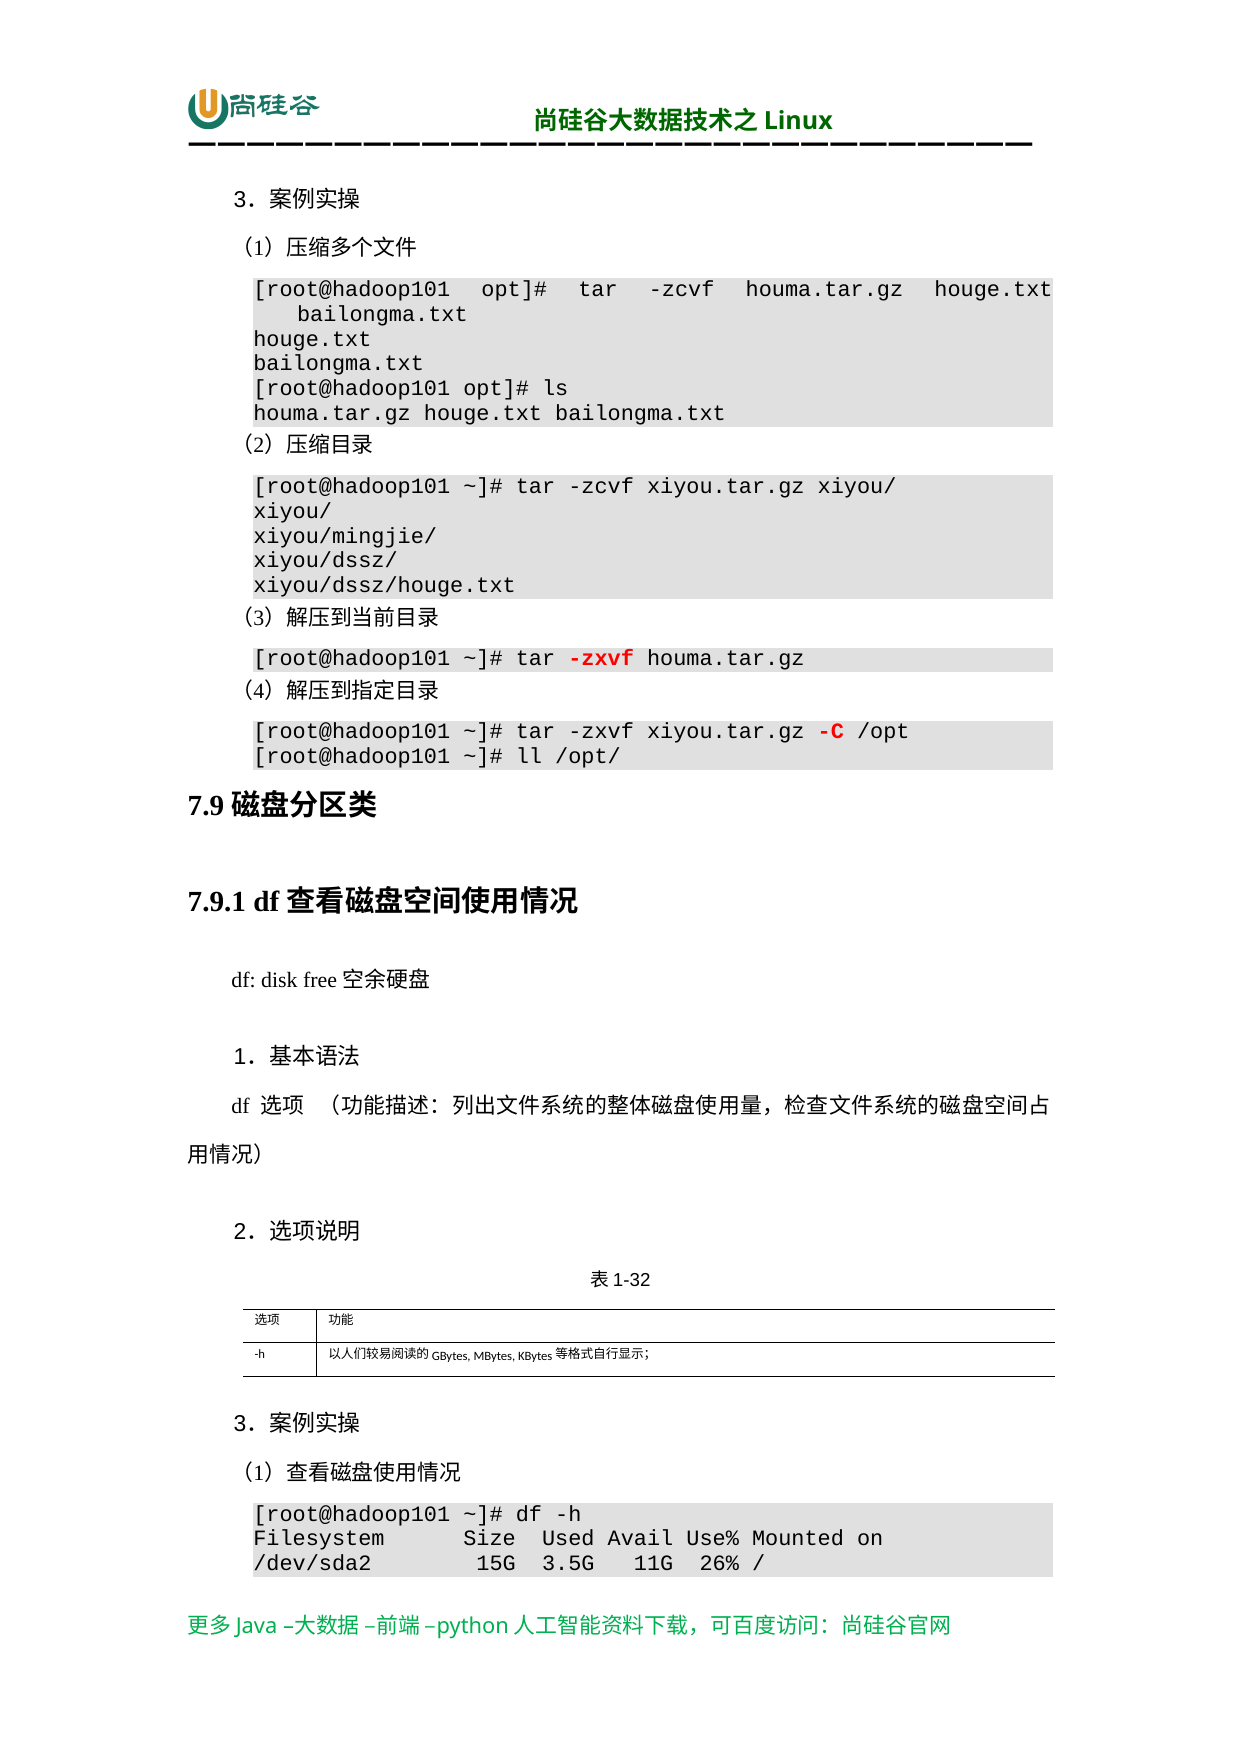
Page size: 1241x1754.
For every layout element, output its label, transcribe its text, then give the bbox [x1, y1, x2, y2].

text xiyou/ [253, 500, 1053, 525]
text 1．基本语法 [187, 1022, 1053, 1087]
text xiyou/dssz/ [253, 550, 1053, 574]
text [root@hadoop101 ~]# tar -zxvf xiyou.tar.gz -C /opt [253, 721, 1053, 746]
text [root@hadoop101 ~]# ll /opt/ [253, 746, 1053, 770]
text （4）解压到指定目录 [187, 672, 1053, 705]
text df: disk free 空余硬盘 [187, 961, 1053, 994]
text xiyou/dssz/houge.txt [253, 574, 1053, 599]
text [root@hadoop101 opt]# ls [253, 377, 1053, 402]
text bailongma.txt [253, 353, 1053, 377]
table_cell 以人们较易阅读的 GBytes, MBytes, KBytes 等格式自行显示； [317, 1343, 1055, 1376]
text xiyou/mingjie/ [253, 525, 1053, 550]
text 3．案例实操 [187, 165, 1053, 230]
table_header 选项 [243, 1310, 316, 1342]
text （2）压缩目录 [187, 427, 1053, 459]
table_cell -h [243, 1343, 316, 1376]
text houge.txt [253, 328, 1053, 353]
text [root@hadoop101 ~]# df -h [253, 1503, 1053, 1528]
text 2．选项说明 [187, 1197, 1053, 1262]
picture [187, 88, 321, 130]
text df 选项 （功能描述：列出文件系统的整体磁盘使用量，检查文件系统的磁盘空间占用情况） [187, 1087, 1053, 1169]
text [root@hadoop101 ~]# tar -zxvf houma.tar.gz [253, 648, 1053, 672]
subtitle 7.9.1 df 查看磁盘空间使用情况 [187, 866, 1053, 931]
text （1）压缩多个文件 [187, 230, 1053, 262]
table_header 功能 [317, 1310, 1055, 1342]
text /dev/sda2 15G 3.5G 11G 26% / [253, 1552, 1053, 1577]
text （3）解压到当前目录 [187, 599, 1053, 632]
text [root@hadoop101 opt]# tar -zcvf houma.tar.gz houge.txt bailongma.txt [253, 278, 1053, 328]
subtitle 7.9 磁盘分区类 [187, 770, 1053, 835]
text houma.tar.gz houge.txt bailongma.txt [253, 402, 1053, 427]
text （1）查看磁盘使用情况 [187, 1454, 1053, 1487]
text [root@hadoop101 ~]# tar -zcvf xiyou.tar.gz xiyou/ [253, 475, 1053, 500]
text Filesystem Size Used Avail Use% Mounted on [253, 1528, 1053, 1552]
text 3．案例实操 [187, 1389, 1053, 1454]
text 表1-32 [187, 1262, 1053, 1295]
